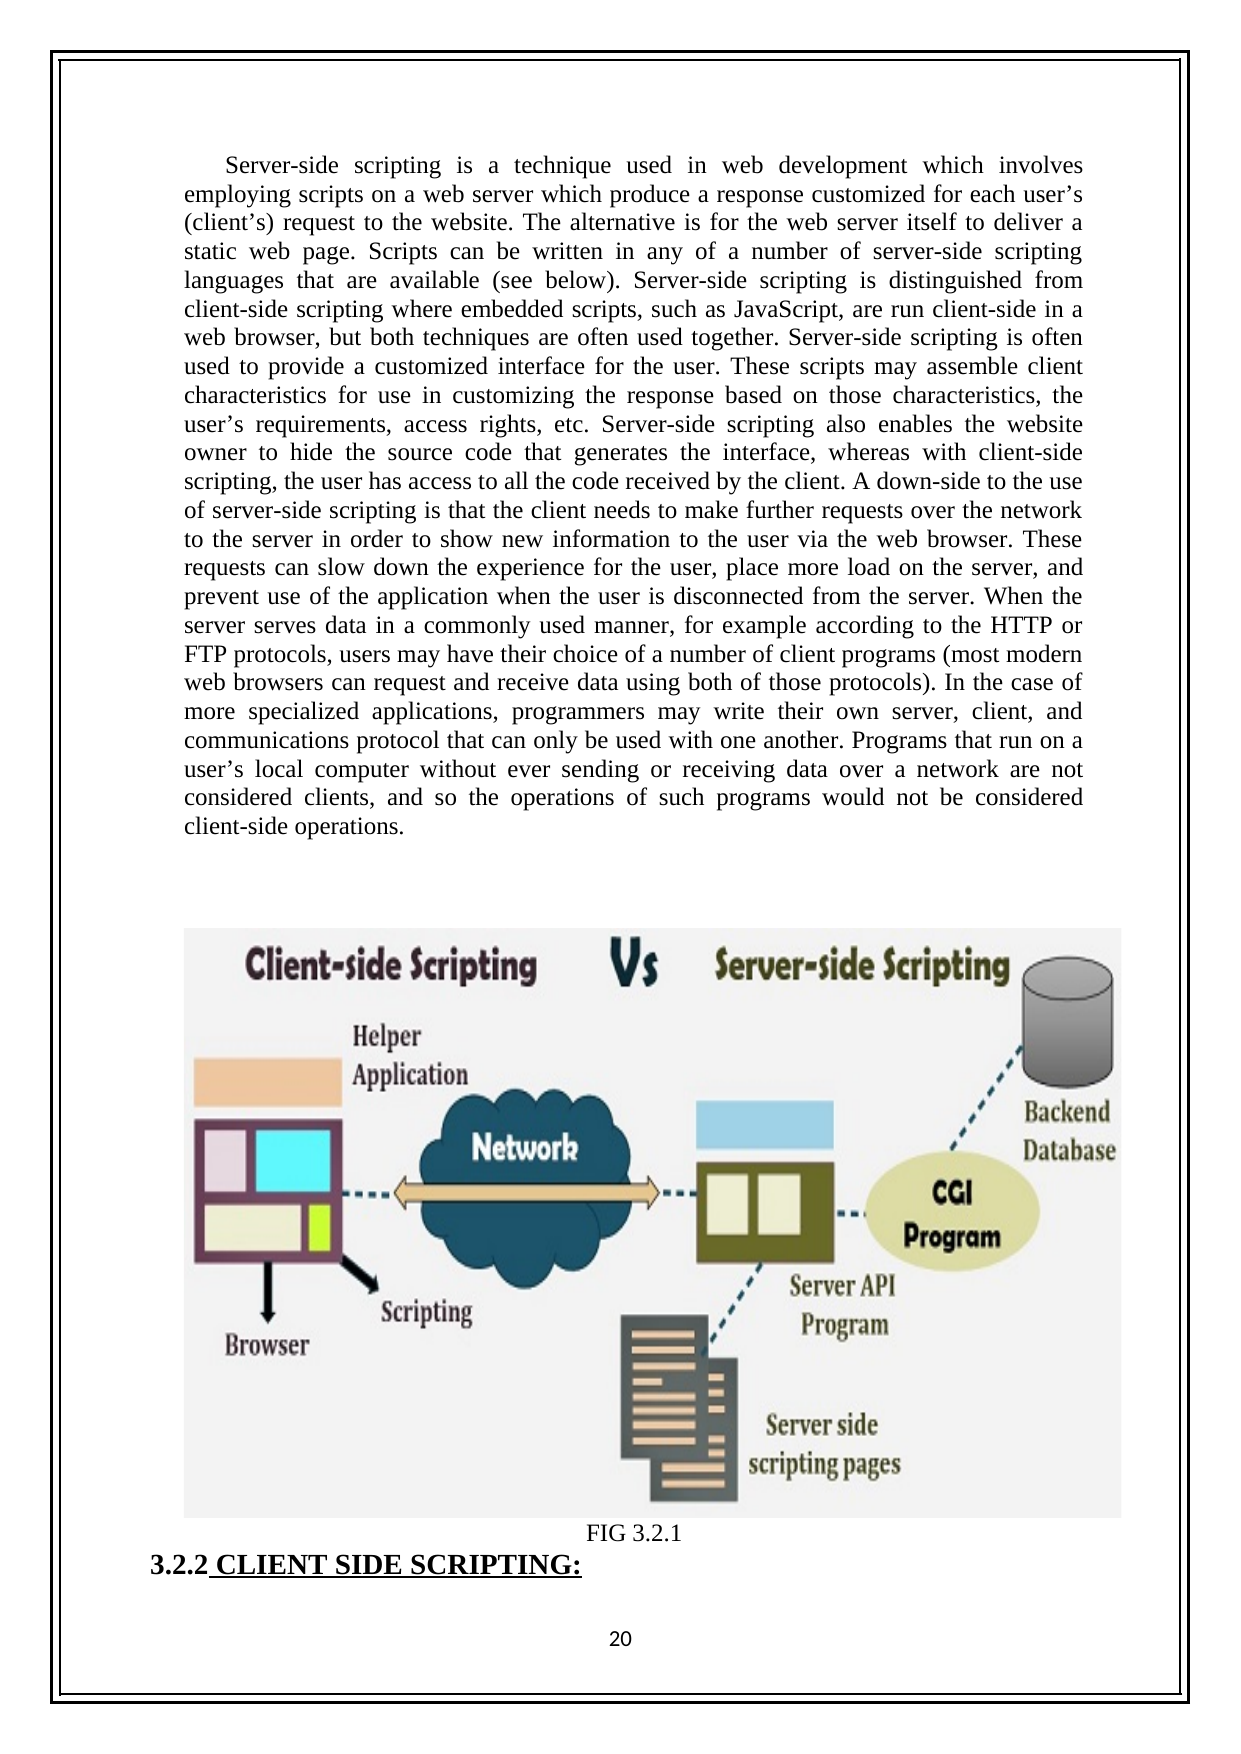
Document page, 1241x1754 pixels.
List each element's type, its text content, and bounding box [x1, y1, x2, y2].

picture [183, 928, 1122, 1518]
text Server-side scripting is a technique used in web development which involves employing scripts on a web server which produce a response customized for each user’s (client’s) request to the website. The alternative is for the web server itself to deliver a static web page. Scripts can be written in any of a number of server-side scripting languages that are available (see below). Server-side scripting is distinguished from client-side scripting where embedded scripts, such as JavaScript, are run client-side in a web browser, but both techniques are often used together. Server-side scripting is often used to provide a customized interface for the user. These scripts may assemble client characteristics for use in customizing the response based on those characteristics, the user’s requirements, access rights, etc. Server-side scripting also enables the website owner to hide the source code that generates the interface, whereas with client-side scripting, the user has access to all the code received by the client. A down-side to the use of server-side scripting is that the client needs to make further requests over the network to the server in order to show new information to the user via the web browser. These requests can slow down the experience for the user, place more load on the server, and prevent use of the application when the user is disconnected from the server. When the server serves data in a commonly used manner, for example according to the HTTP or FTP protocols, users may have their choice of a number of client programs (most modern web browsers can request and receive data using both of those protocols). In the case of more specialized applications, programmers may write their own server, client, and communications protocol that can only be used with one another. Programs that run on a user’s local computer without ever sending or receiving data over a network are not considered clients, and so the operations of such programs would not be considered client-side operations. [184, 150, 1084, 840]
text 3.2.2 CLIENT SIDE SCRIPTING: [150, 1547, 1084, 1581]
text FIG 3.2.1 [184, 1518, 1084, 1547]
